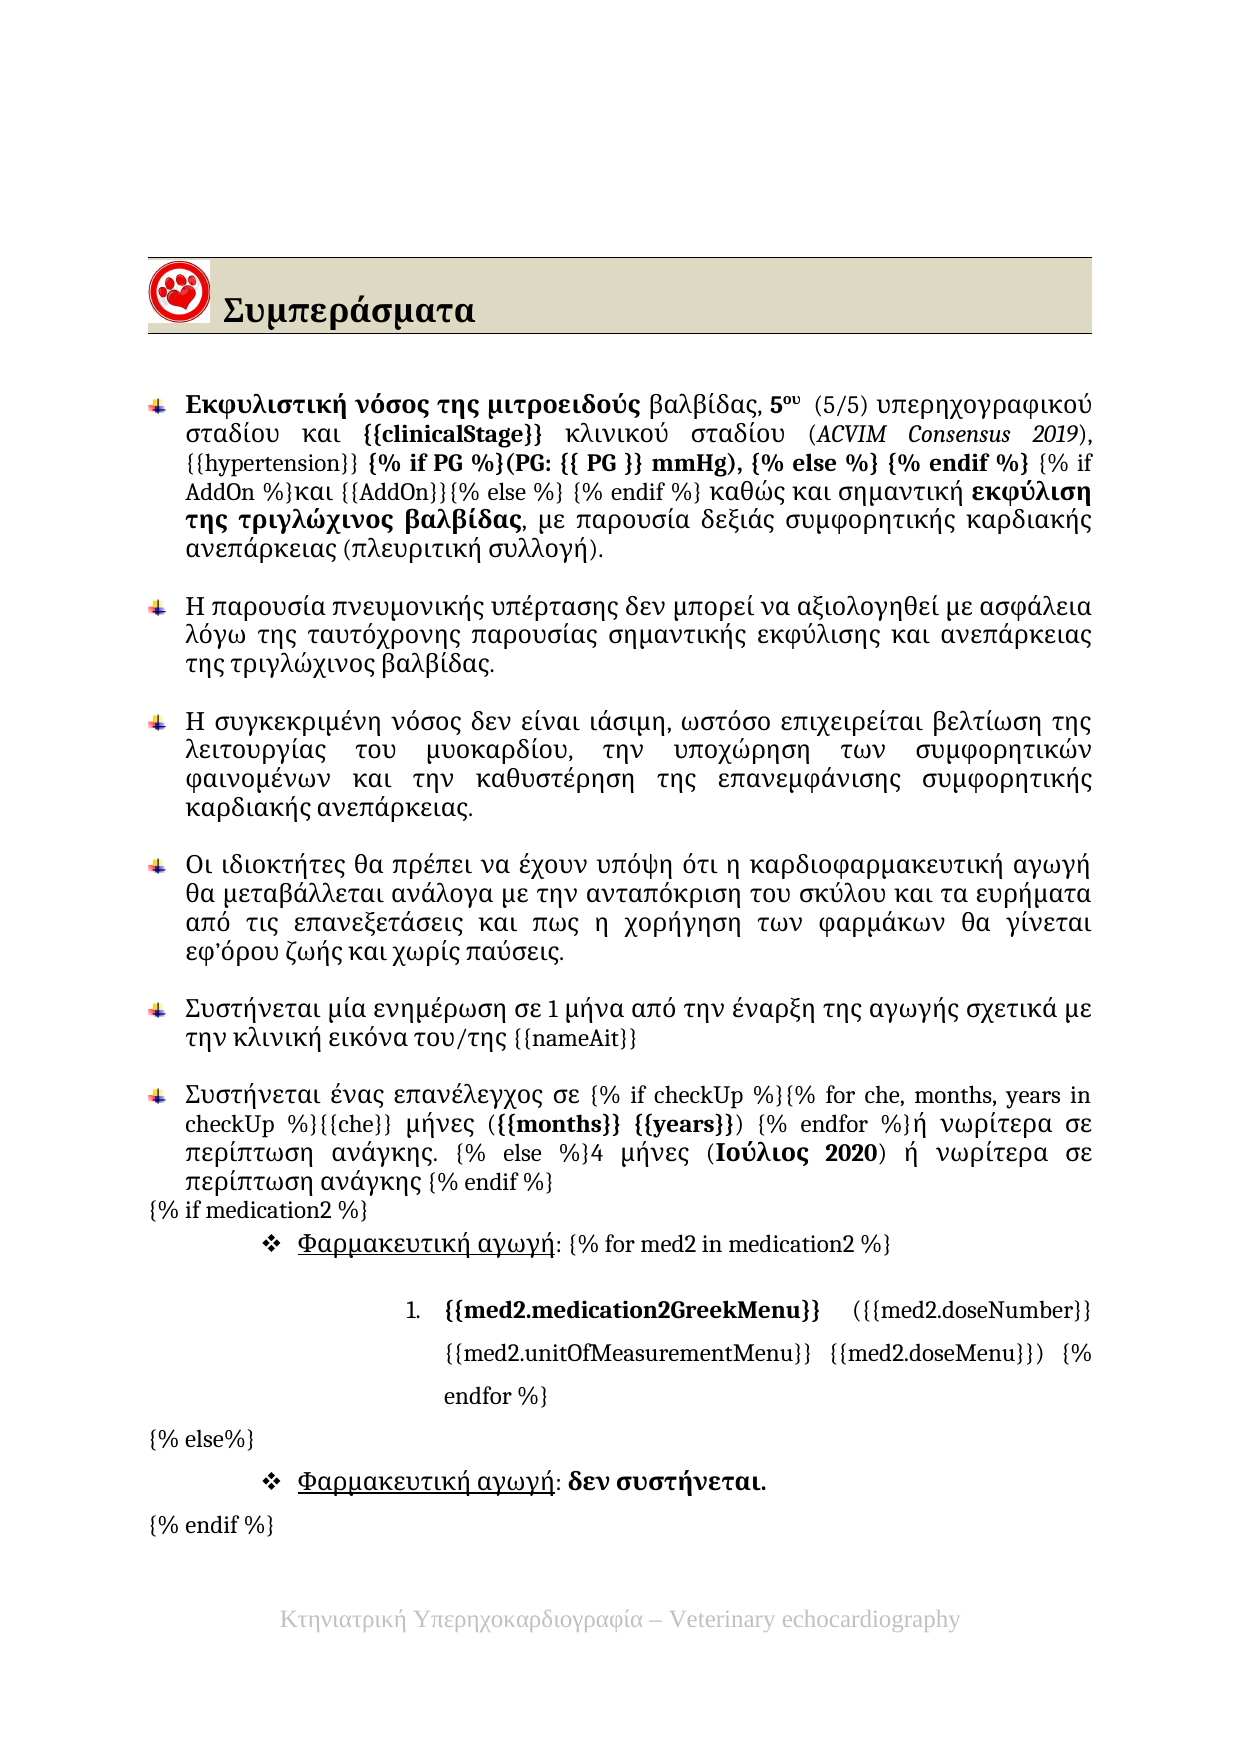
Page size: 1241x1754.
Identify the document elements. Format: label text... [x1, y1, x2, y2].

list Συστήνεται μία ενημέρωση σε 1 μήνα από την έναρξη της αγωγής σχετικά με την κλινική εικόνα του/της {{nameAit}} [148, 995, 1092, 1053]
list Οι ιδιοκτήτες θα πρέπει να έχουν υπόψη ότι η καρδιοφαρμακευτική αγωγή θα μεταβάλλεται ανάλογα με την ανταπόκριση του σκύλου και τα ευρήματα από τις επανεξετάσεις και πως η χορήγηση των φαρμάκων θα γίνεται εφ’όρου ζωής και χωρίς παύσεις. [148, 851, 1092, 966]
text {% if medication2 %} [148, 1196, 1092, 1225]
subtitle Συμπεράσματα [148, 258, 1092, 333]
text {% else%} [148, 1425, 1092, 1454]
picture [148, 857, 166, 874]
list Η συγκεκριμένη νόσος δεν είναι ιάσιμη, ωστόσο επιχειρείται βελτίωση της λειτουργίας του μυοκαρδίου, την υποχώρηση των συμφορητικών φαινομένων και την καθυστέρηση της επανεμφάνισης συμφορητικής καρδιακής ανεπάρκειας. [148, 708, 1092, 823]
picture [148, 1001, 166, 1018]
list {{med2.medication2GreekMenu}} ({{med2.doseNumber}} {{med2.unitOfMeasurementMenu}} {{med2.doseMenu}}) {% endfor %} [406, 1296, 1092, 1411]
list Εκφυλιστική νόσος της μιτροειδούς βαλβίδας, 5ου (5/5) υπερηχογραφικού σταδίου και {{clinicalStage}} κλινικού σταδίου (ACVIM Consensus 2019), {{hypertension}} {% if PG %}(PG: {{ PG }} mmHg), {% else %} {% endif %} {% if AddOn %}και {{AddOn}}{% else %} {% endif %} καθώς και σημαντική εκφύλιση της τριγλώχινος βαλβίδας, με παρουσία δεξιάς συμφορητικής καρδιακής ανεπάρκειας (πλευριτική συλλογή). [148, 391, 1092, 564]
text {% endif %} [148, 1511, 1092, 1540]
picture [148, 397, 166, 414]
list Η παρουσία πνευμονικής υπέρτασης δεν μπορεί να αξιολογηθεί με ασφάλεια λόγω της ταυτόχρονης παρουσίας σημαντικής εκφύλισης και ανεπάρκειας της τριγλώχινος βαλβίδας. [148, 593, 1092, 679]
picture [148, 713, 166, 731]
list Συστήνεται ένας επανέλεγχος σε {% if checkUp %}{% for che, months, years in checkUp %}{{che}} μήνες ({{months}} {{years}}) {% endfor %}ή νωρίτερα σε περίπτωση ανάγκης. {% else %}4 μήνες (Ιούλιος 2020) ή νωρίτερα σε περίπτωση ανάγκης {% endif %} [148, 1081, 1092, 1196]
picture [148, 598, 166, 616]
list Φαρμακευτική αγωγή: δεν συστήνεται. [260, 1468, 1092, 1497]
picture [147, 260, 211, 323]
list Φαρμακευτική αγωγή: {% for med2 in medication2 %} [260, 1229, 1092, 1258]
picture [148, 1087, 166, 1104]
